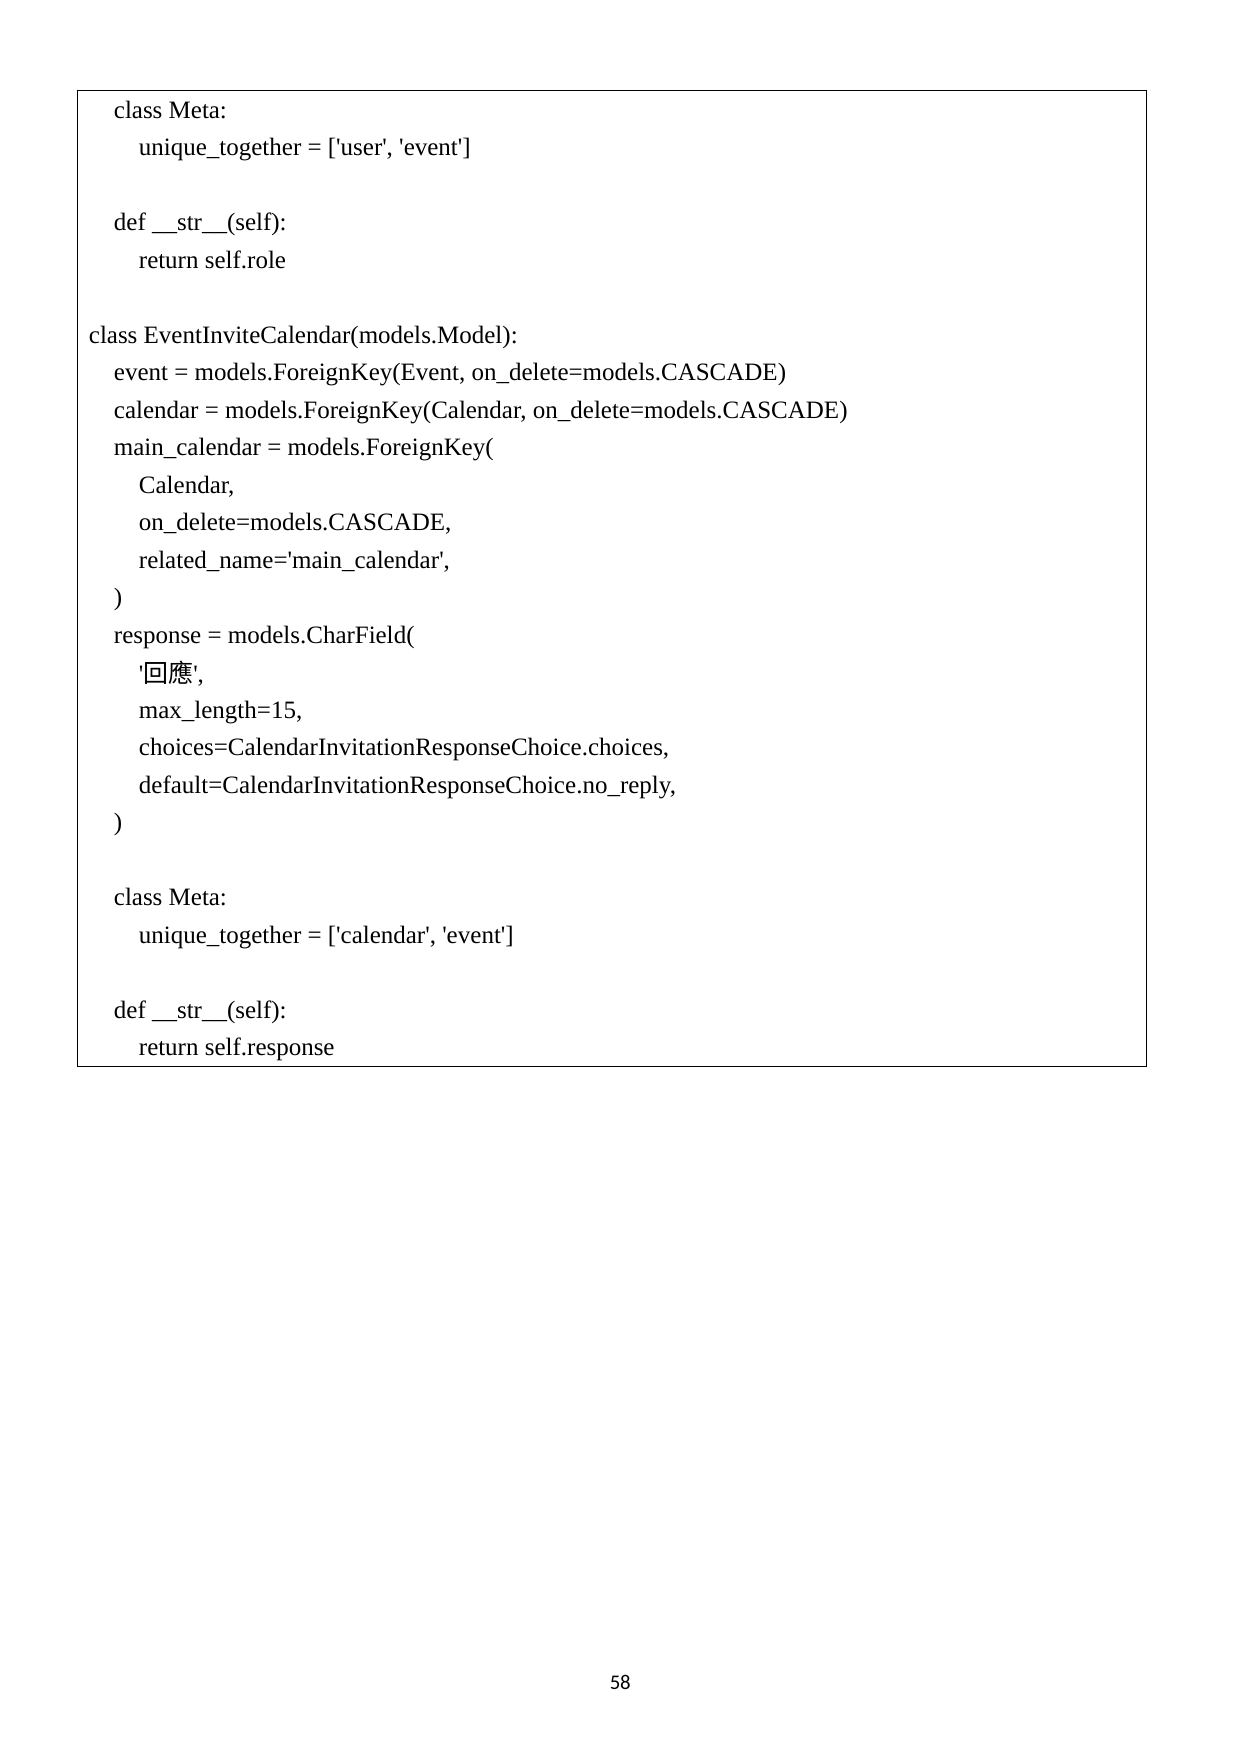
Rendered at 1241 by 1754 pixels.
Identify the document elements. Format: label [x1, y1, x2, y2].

table_cell [78, 91, 1146, 1066]
